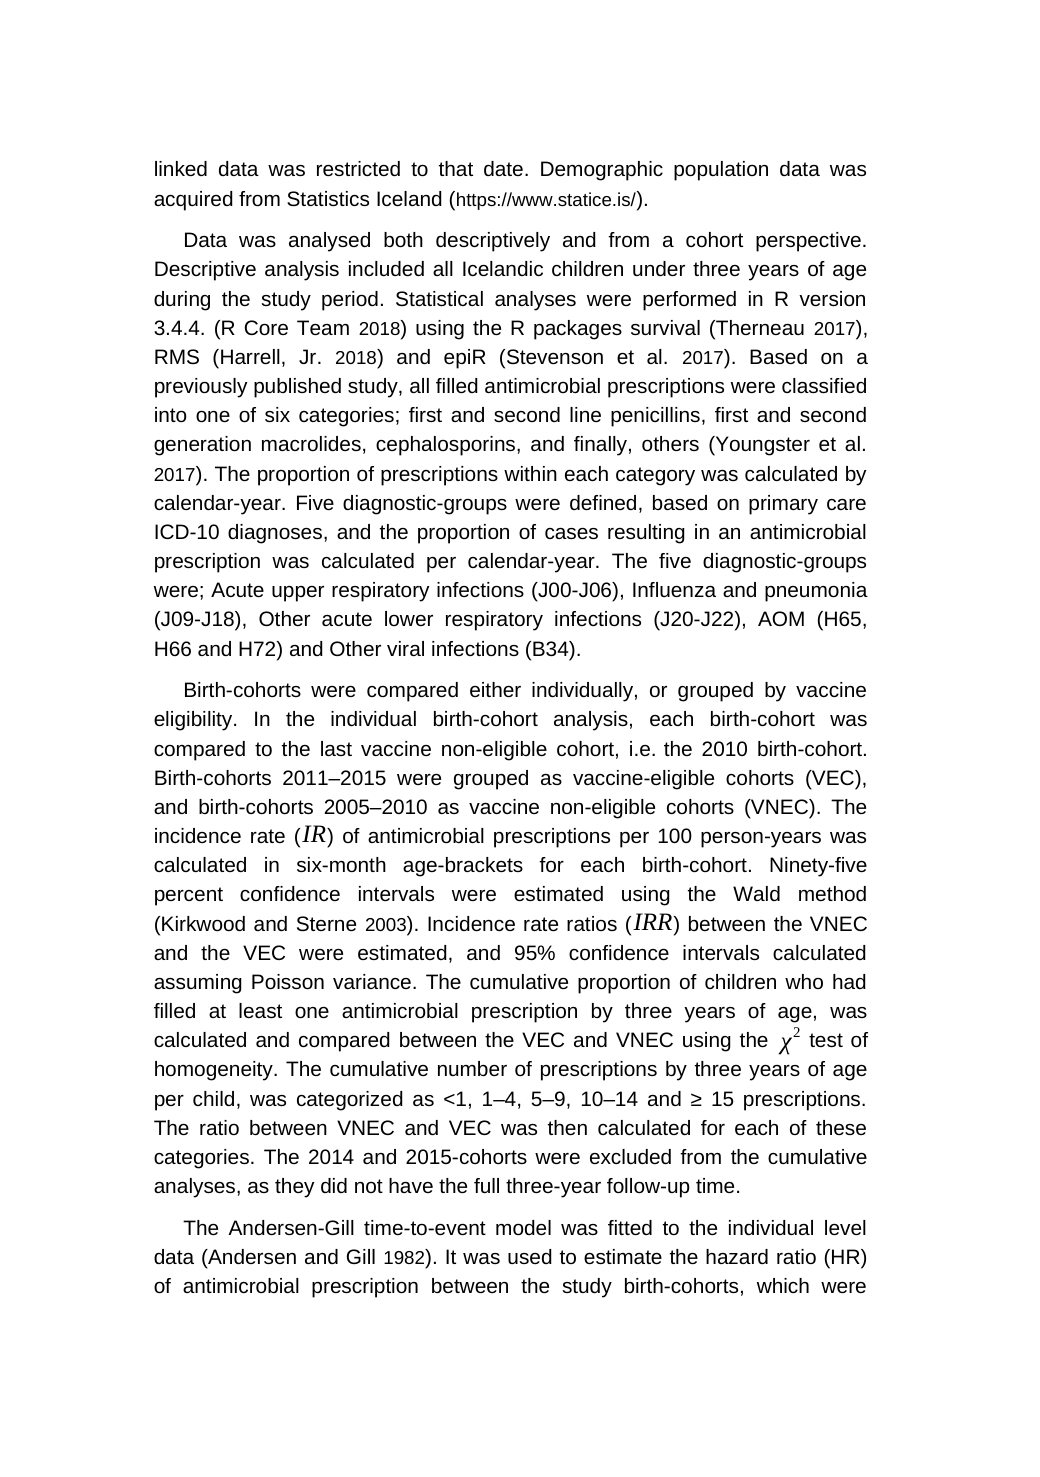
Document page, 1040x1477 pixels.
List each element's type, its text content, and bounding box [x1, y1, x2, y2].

text Data was analysed both descriptively and from a cohort perspective. Descriptive analysis included all Icelandic children under three years of age during the study period. Statistical analyses were performed in R version 3.4.4. (R Core Team 2018) using the R packages survival (Therneau 2017), RMS (Harrell, Jr. 2018) and epiR (Stevenson et al. 2017). Based on a previously published study, all filled antimicrobial prescriptions were classified into one of six categories; first and second line penicillins, first and second generation macrolides, cephalosporins, and finally, others (Youngster et al. 2017). The proportion of prescriptions within each category was calculated by calendar-year. Five diagnostic-groups were defined, based on primary care ICD-10 diagnoses, and the proportion of cases resulting in an antimicrobial prescription was calculated per calendar-year. The five diagnostic-groups were; Acute upper respiratory infections (J00-J06), Influenza and pneumonia (J09-J18), Other acute lower respiratory infections (J20-J22), AOM (H65, H66 and H72) and Other viral infections (B34). [153, 224, 868, 662]
text Birth-cohorts were compared either individually, or grouped by vaccine eligibility. In the individual birth-cohort analysis, each birth-cohort was compared to the last vaccine non-eligible cohort, i.e. the 2010 birth-cohort. Birth-cohorts 2011–2015 were grouped as vaccine-eligible cohorts (VEC), and birth-cohorts 2005–2010 as vaccine non-eligible cohorts (VNEC). The incidence rate () of antimicrobial prescriptions per 100 person-years was calculated in six-month age-brackets for each birth-cohort. Ninety-five percent confidence intervals were estimated using the Wald method (Kirkwood and Sterne 2003). Incidence rate ratios () between the VNEC and the VEC were estimated, and 95% confidence intervals calculated assuming Poisson variance. The cumulative proportion of children who had filled at least one antimicrobial prescription by three years of age, was calculated and compared between the VEC and VNEC using the test of homogeneity. The cumulative number of prescriptions by three years of age per child, was categorized as <1, 1–4, 5–9, 10–14 and ≥ 15 prescriptions. The ratio between VNEC and VEC was then calculated for each of these categories. The 2014 and 2015-cohorts were excluded from the cumulative analyses, as they did not have the full three-year follow-up time. [153, 674, 868, 1199]
